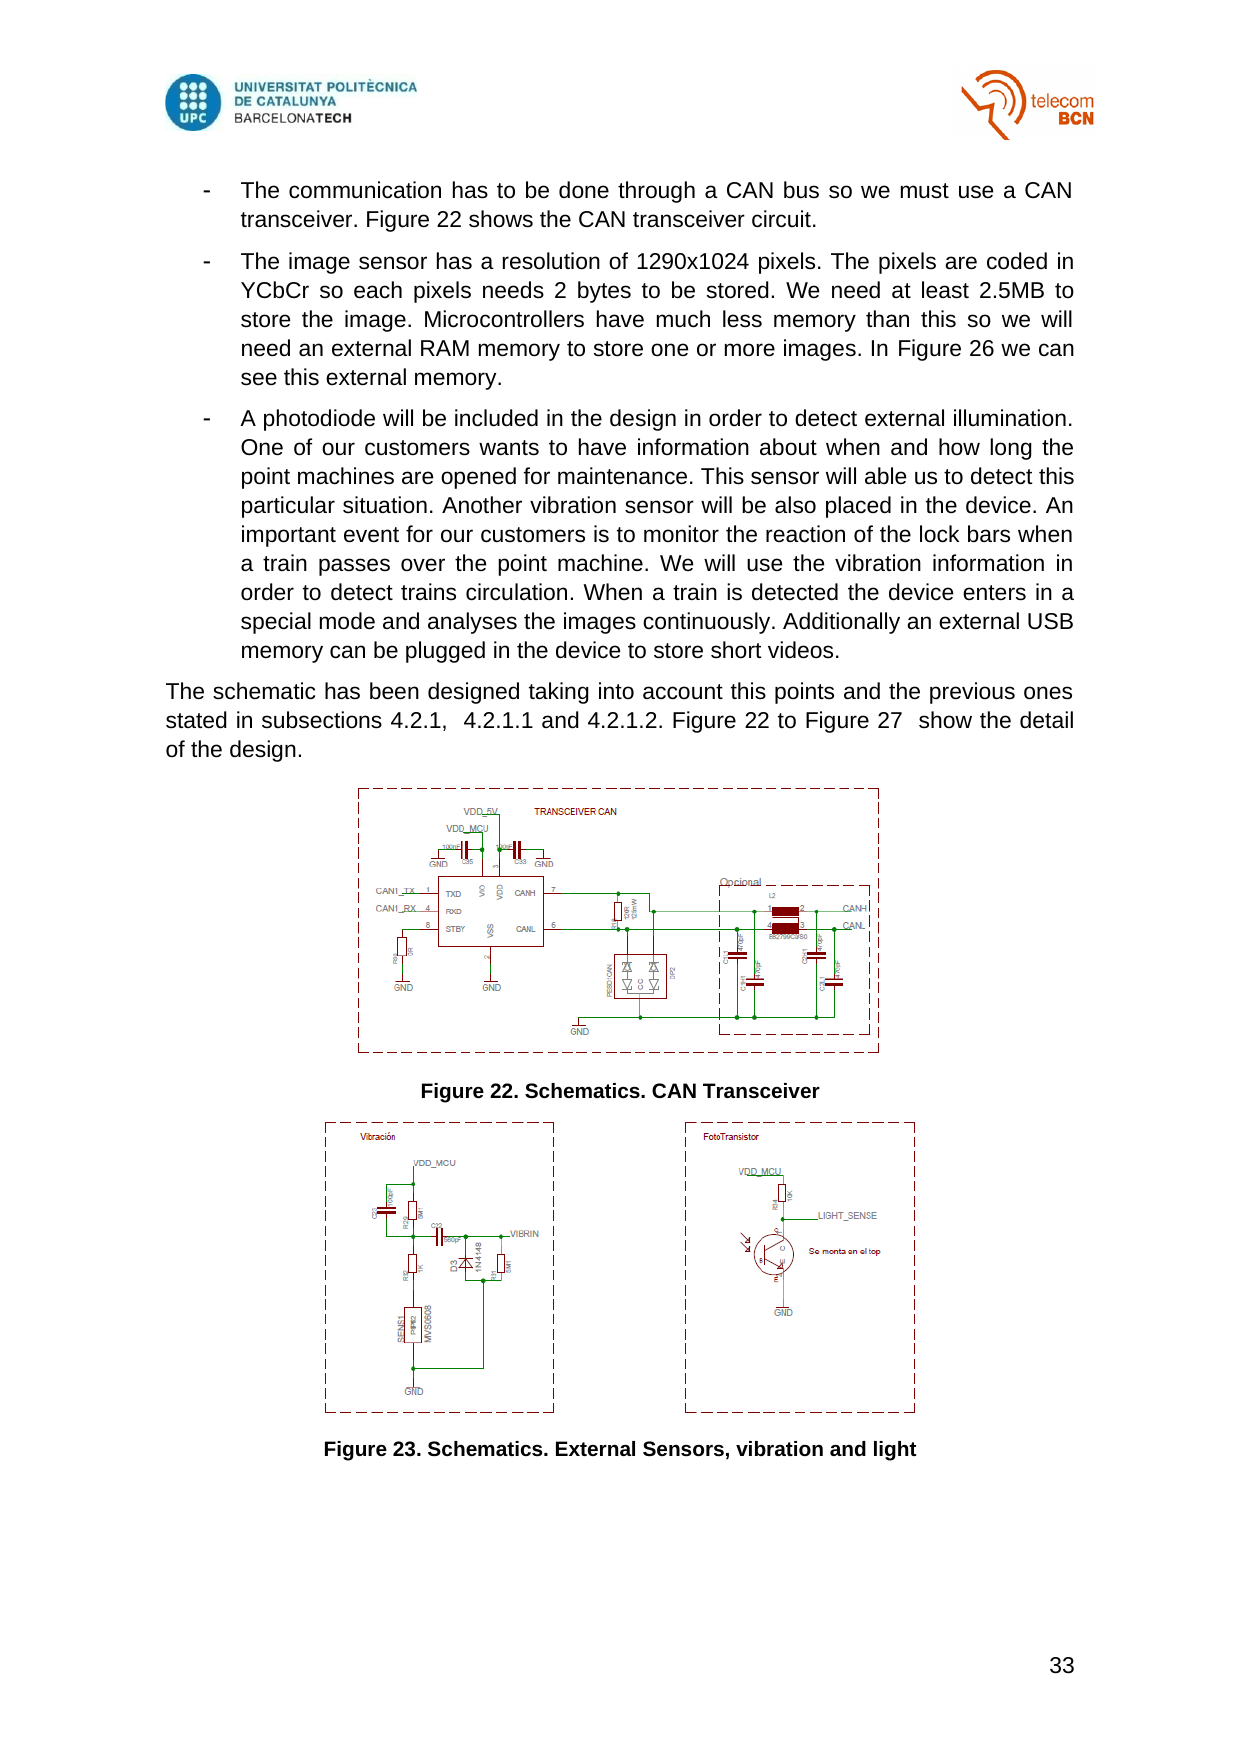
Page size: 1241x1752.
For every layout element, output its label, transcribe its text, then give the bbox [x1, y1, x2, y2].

picture [348, 777, 892, 1064]
list The image sensor has a resolution of 1290x1024 pixels. The pixels are coded in YCbCr so each pixels needs 2 bytes to be stored. We need at least 2.5MB to store the image. Microcontrollers have much less memory than this so we will need an external RAM memory to store one or more images. In Figure 26 we can see this external memory. [203, 248, 1075, 390]
list The communication has to be done through a CAN bus so we must use a CAN transceiver. Figure 22 shows the CAN transceiver circuit. [203, 177, 1075, 232]
list A photodiode will be included in the design in order to detect external illumination. One of our customers wants to have information about when and how long the point machines are opened for maintenance. This sensor will able us to detect this particular situation. Another vibration sensor will be also placed in the device. An important event for our customers is to monitor the reaction of the lock bars when a train passes over the point machine. We will use the vibration information in order to detect trains circulation. When a train is detected the device enters in a special mode and analyses the images continuously. Additionally an external USB memory can be plugged in the device to store short videos. [203, 405, 1075, 663]
picture [165, 74, 417, 131]
picture [317, 1117, 924, 1422]
picture [952, 64, 1097, 140]
text The schematic has been designed taking into account this points and the previous ones stated in subsections 4.2.1, 4.2.1.1 and 4.2.1.2. Figure 22 to Figure 27 show the detail of the design. [165, 678, 1075, 762]
